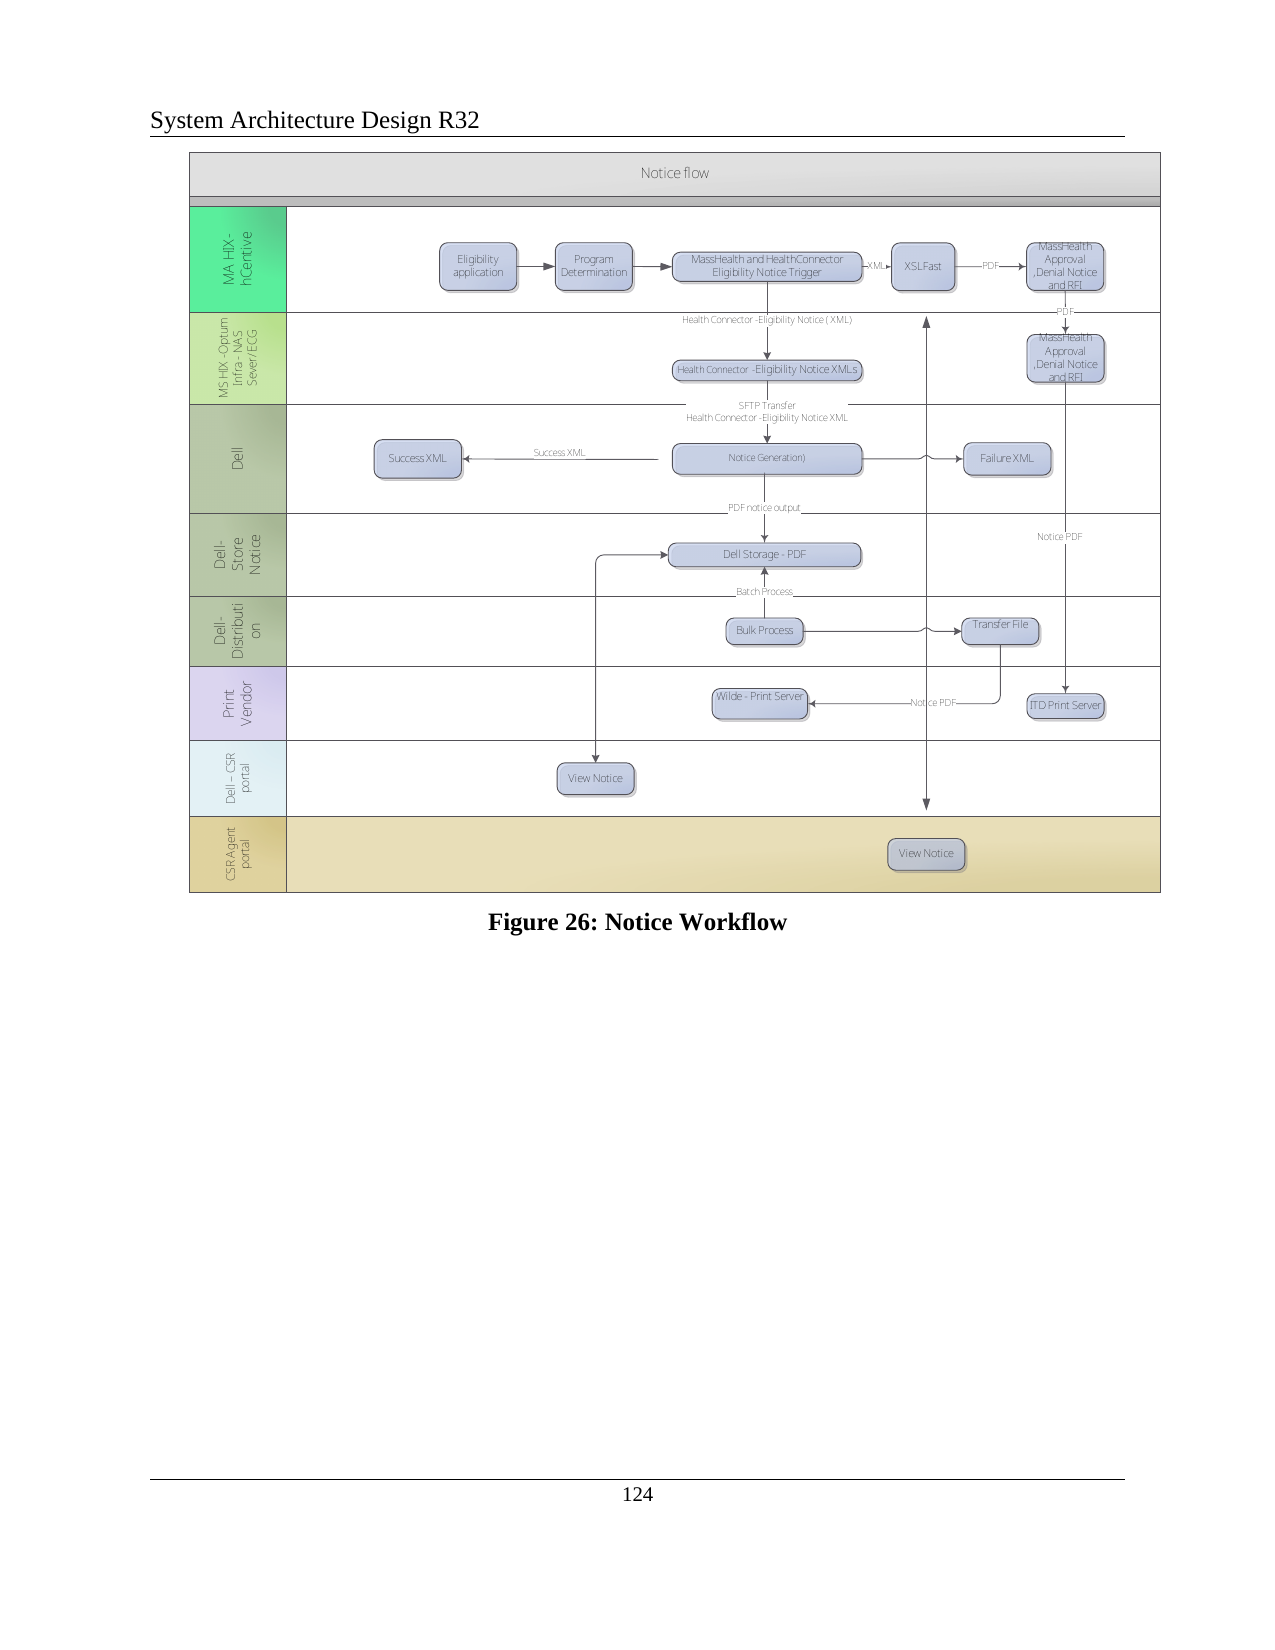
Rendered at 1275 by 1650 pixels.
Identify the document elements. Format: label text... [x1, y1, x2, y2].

text Figure 26: Notice Workflow [150, 907, 1125, 936]
